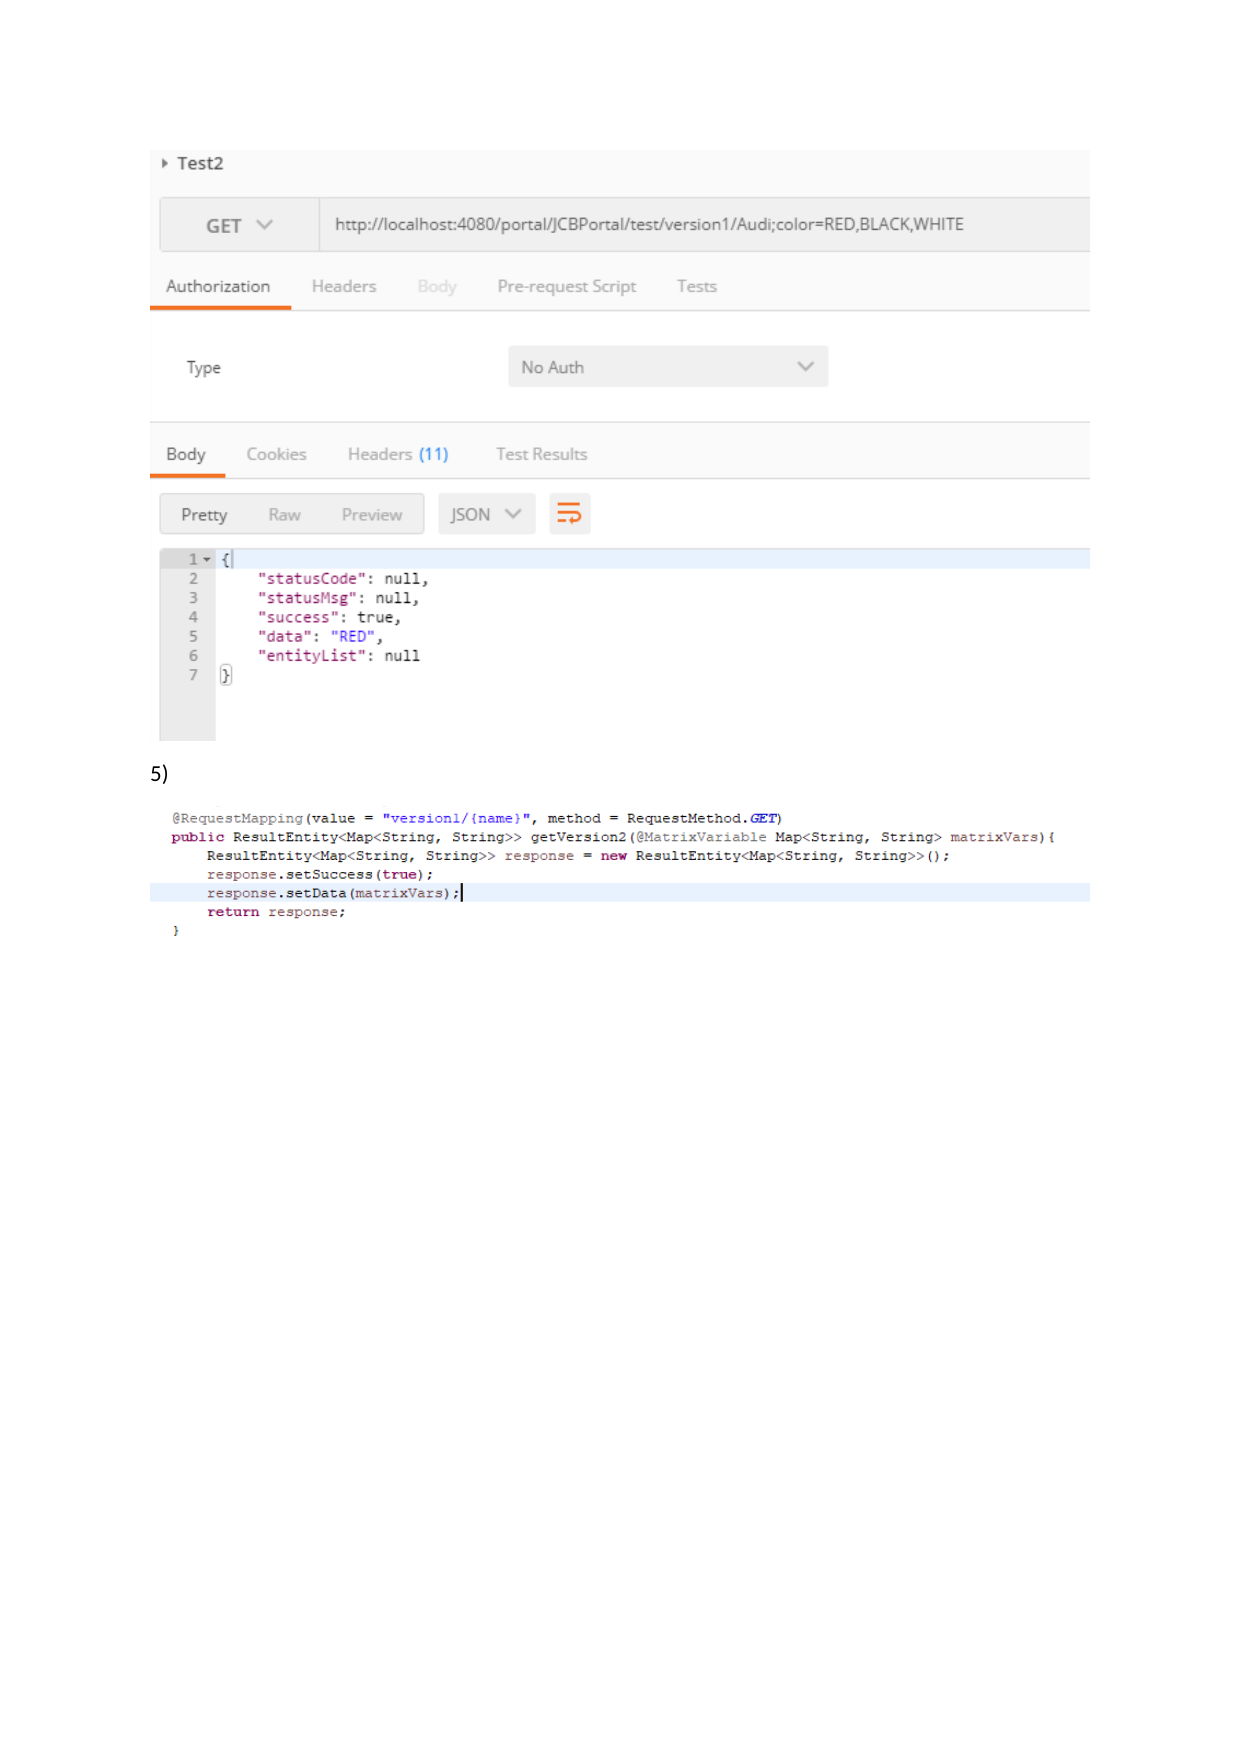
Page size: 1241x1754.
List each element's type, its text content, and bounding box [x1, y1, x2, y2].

picture [150, 150, 1091, 741]
picture [150, 806, 1091, 948]
text 5) [150, 759, 1090, 787]
